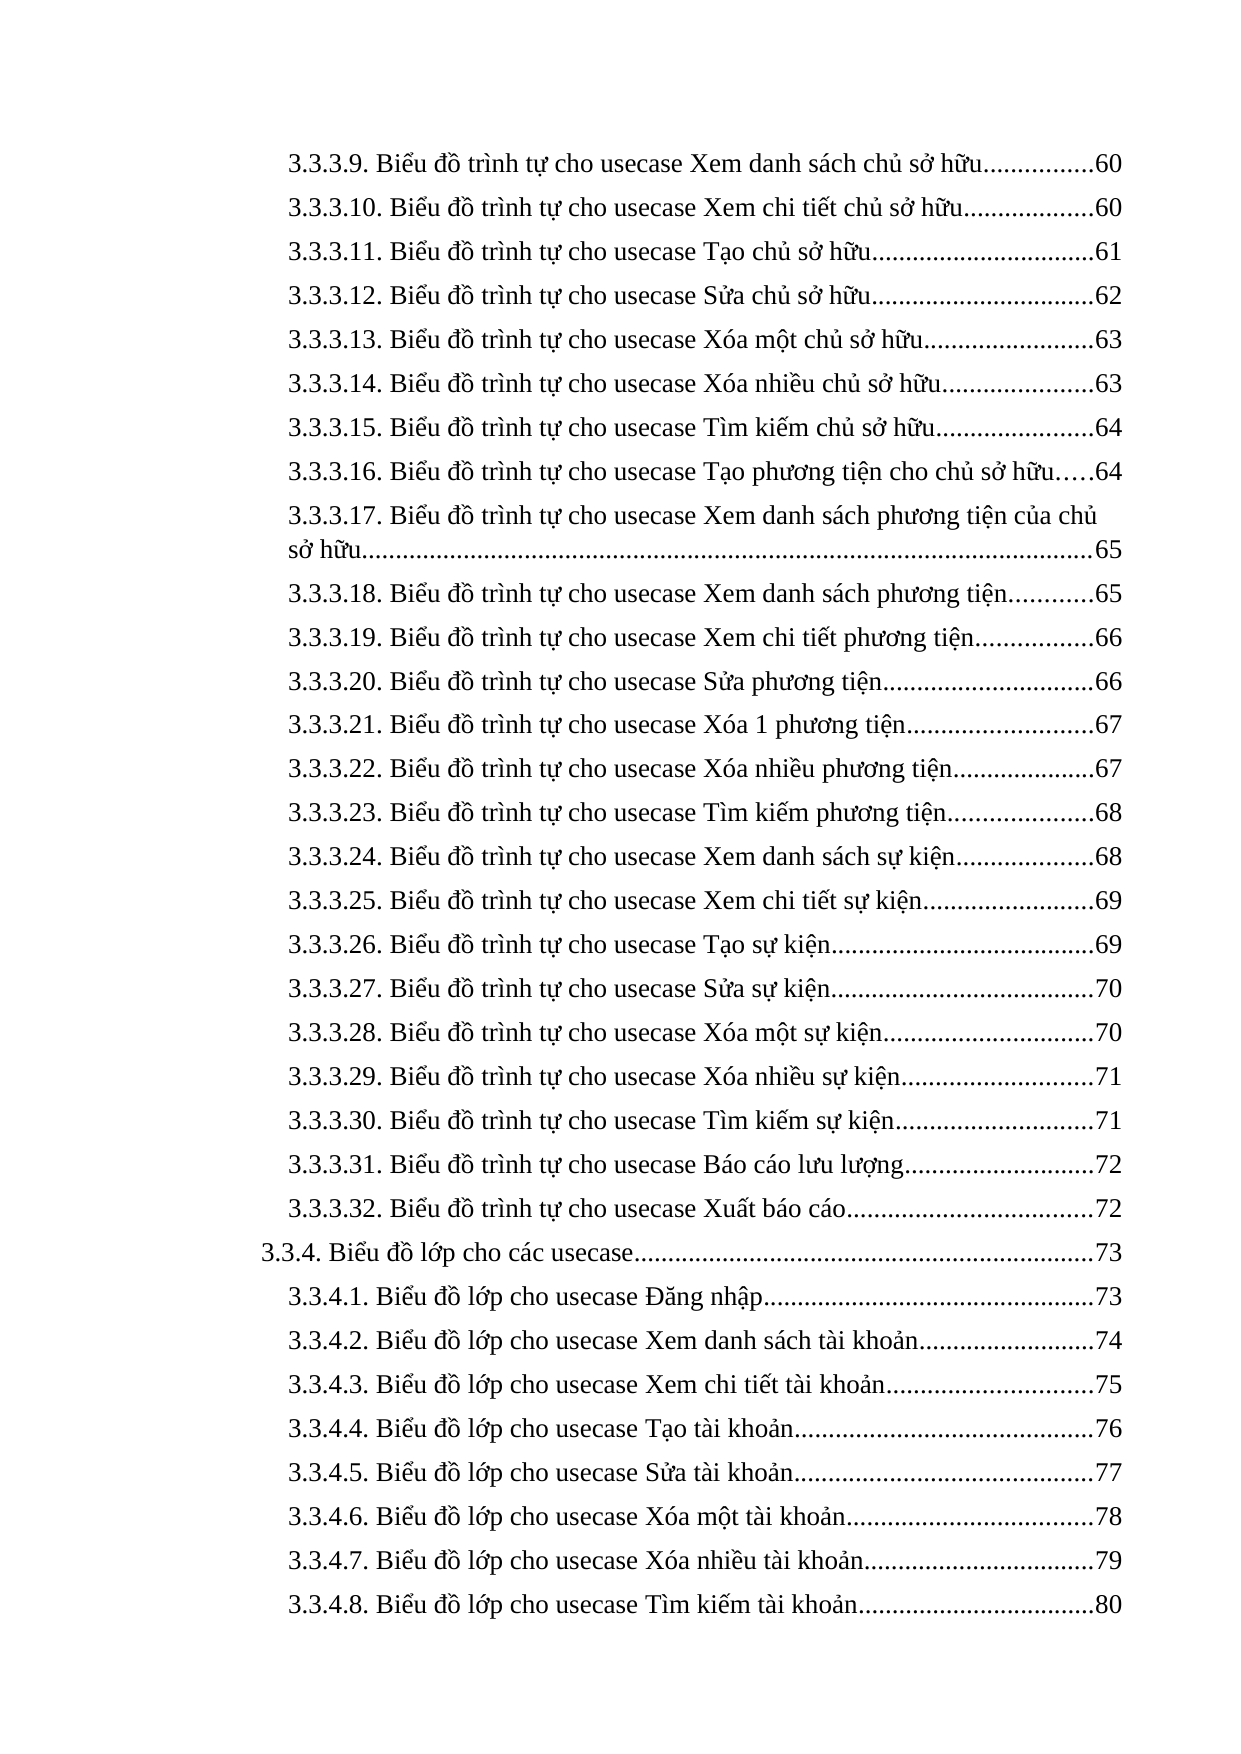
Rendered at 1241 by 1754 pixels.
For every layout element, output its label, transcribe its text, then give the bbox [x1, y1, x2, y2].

text 3.3.3.25. Biểu đồ trình tự cho usecase Xem chi tiết sự kiện 69 [288, 884, 1122, 916]
text 3.3.3.23. Biểu đồ trình tự cho usecase Tìm kiếm phương tiện 68 [288, 797, 1122, 828]
text 3.3.3.18. Biểu đồ trình tự cho usecase Xem danh sách phương tiện 65 [288, 577, 1122, 608]
text 3.3.3.29. Biểu đồ trình tự cho usecase Xóa nhiều sự kiện 71 [288, 1060, 1122, 1091]
text 3.3.3.26. Biểu đồ trình tự cho usecase Tạo sự kiện 69 [288, 928, 1122, 959]
text 3.3.4.8. Biểu đồ lớp cho usecase Tìm kiếm tài khoản 80 [288, 1588, 1122, 1619]
text 3.3.3.24. Biểu đồ trình tự cho usecase Xem danh sách sự kiện 68 [288, 841, 1122, 872]
text 3.3.3.12. Biểu đồ trình tự cho usecase Sửa chủ sở hữu 62 [288, 279, 1122, 311]
text 3.3.4.5. Biểu đồ lớp cho usecase Sửa tài khoản 77 [288, 1456, 1122, 1487]
text 3.3.3.22. Biểu đồ trình tự cho usecase Xóa nhiều phương tiện 67 [288, 753, 1122, 784]
text 3.3.3.19. Biểu đồ trình tự cho usecase Xem chi tiết phương tiện 66 [288, 621, 1122, 652]
text 3.3.4. Biểu đồ lớp cho các usecase 73 [261, 1236, 1122, 1267]
text 3.3.4.7. Biểu đồ lớp cho usecase Xóa nhiều tài khoản 79 [288, 1544, 1122, 1575]
text 3.3.3.10. Biểu đồ trình tự cho usecase Xem chi tiết chủ sở hữu 60 [288, 192, 1122, 223]
text 3.3.3.17. Biểu đồ trình tự cho usecase Xem danh sách phương tiện của chủ sở hữu 65 [288, 499, 1122, 564]
text 3.3.3.20. Biểu đồ trình tự cho usecase Sửa phương tiện 66 [288, 665, 1122, 696]
text 3.3.4.3. Biểu đồ lớp cho usecase Xem chi tiết tài khoản 75 [288, 1368, 1122, 1399]
text 3.3.4.6. Biểu đồ lớp cho usecase Xóa một tài khoản 78 [288, 1500, 1122, 1531]
text 3.3.3.30. Biểu đồ trình tự cho usecase Tìm kiếm sự kiện 71 [288, 1104, 1122, 1135]
text 3.3.4.2. Biểu đồ lớp cho usecase Xem danh sách tài khoản 74 [288, 1324, 1122, 1355]
text 3.3.3.27. Biểu đồ trình tự cho usecase Sửa sự kiện 70 [288, 972, 1122, 1003]
text 3.3.4.4. Biểu đồ lớp cho usecase Tạo tài khoản 76 [288, 1412, 1122, 1443]
text 3.3.3.13. Biểu đồ trình tự cho usecase Xóa một chủ sở hữu 63 [288, 323, 1122, 354]
text 3.3.3.14. Biểu đồ trình tự cho usecase Xóa nhiều chủ sở hữu 63 [288, 367, 1122, 398]
text 3.3.4.1. Biểu đồ lớp cho usecase Đăng nhập 73 [288, 1280, 1122, 1311]
text 3.3.3.16. Biểu đồ trình tự cho usecase Tạo phương tiện cho chủ sở hữu 64 [288, 455, 1122, 486]
text 3.3.3.15. Biểu đồ trình tự cho usecase Tìm kiếm chủ sở hữu 64 [288, 411, 1122, 442]
text 3.3.3.11. Biểu đồ trình tự cho usecase Tạo chủ sở hữu 61 [288, 236, 1122, 267]
text 3.3.3.28. Biểu đồ trình tự cho usecase Xóa một sự kiện 70 [288, 1016, 1122, 1047]
text 3.3.3.32. Biểu đồ trình tự cho usecase Xuất báo cáo 72 [288, 1192, 1122, 1223]
text 3.3.3.31. Biểu đồ trình tự cho usecase Báo cáo lưu lượng 72 [288, 1148, 1122, 1179]
text 3.3.3.21. Biểu đồ trình tự cho usecase Xóa 1 phương tiện 67 [288, 709, 1122, 740]
text 3.3.3.9. Biểu đồ trình tự cho usecase Xem danh sách chủ sở hữu 60 [288, 148, 1122, 179]
